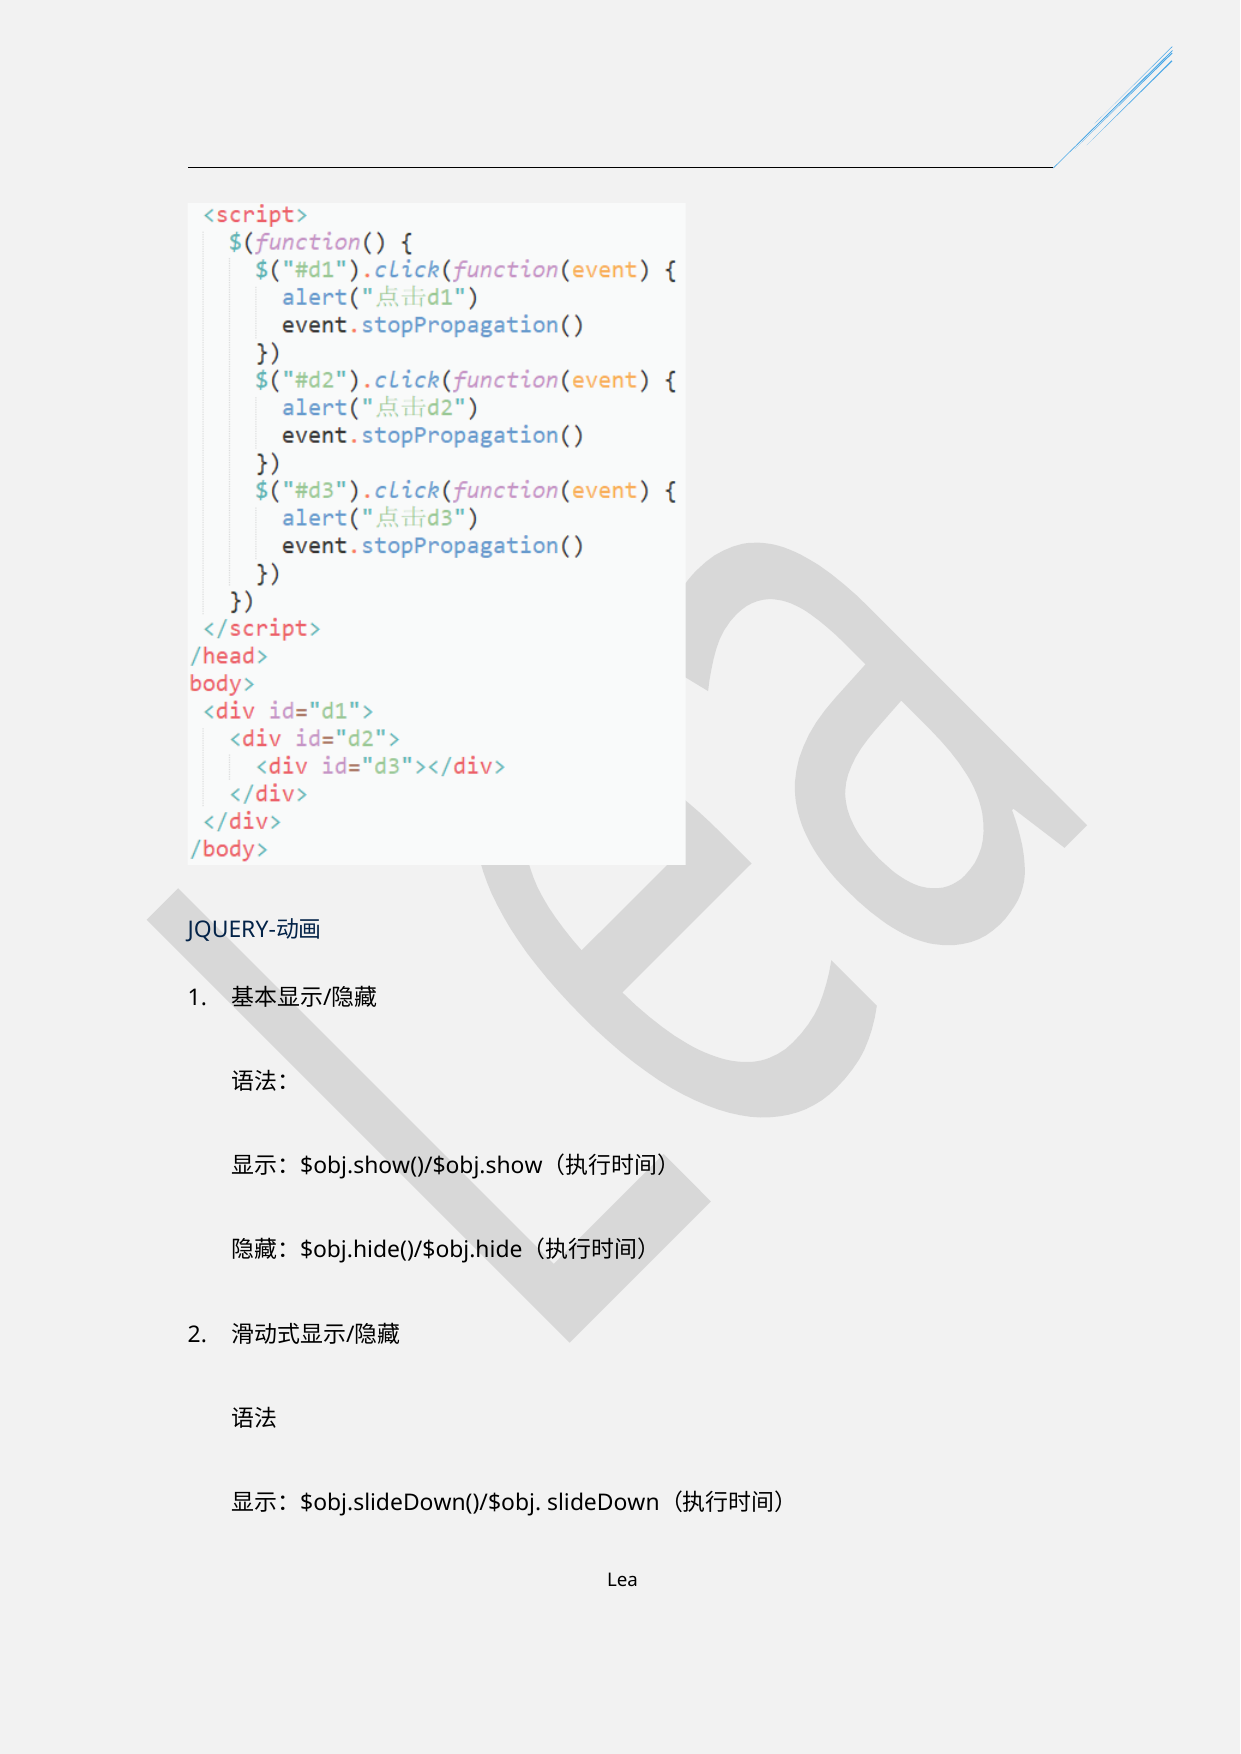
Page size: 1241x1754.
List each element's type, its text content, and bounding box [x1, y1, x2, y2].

list 语法 [231, 1384, 1053, 1449]
list 语法： [1082, 46, 1173, 143]
picture [187, 203, 686, 865]
list 语法： [231, 1047, 1053, 1112]
list 显示：$obj.slideDown()/$obj. slideDown（执行时间） [231, 1468, 1053, 1533]
list 滑动式显示/隐藏 [187, 1299, 1053, 1364]
list 基本显示/隐藏 [187, 962, 1053, 1027]
subtitle jQuery-动画 [187, 895, 1053, 960]
text 隐藏：$obj.hide()/$obj.hide（执行时间） [187, 1215, 1053, 1280]
list 显示：$obj.show()/$obj.show（执行时间） [231, 1131, 1053, 1196]
